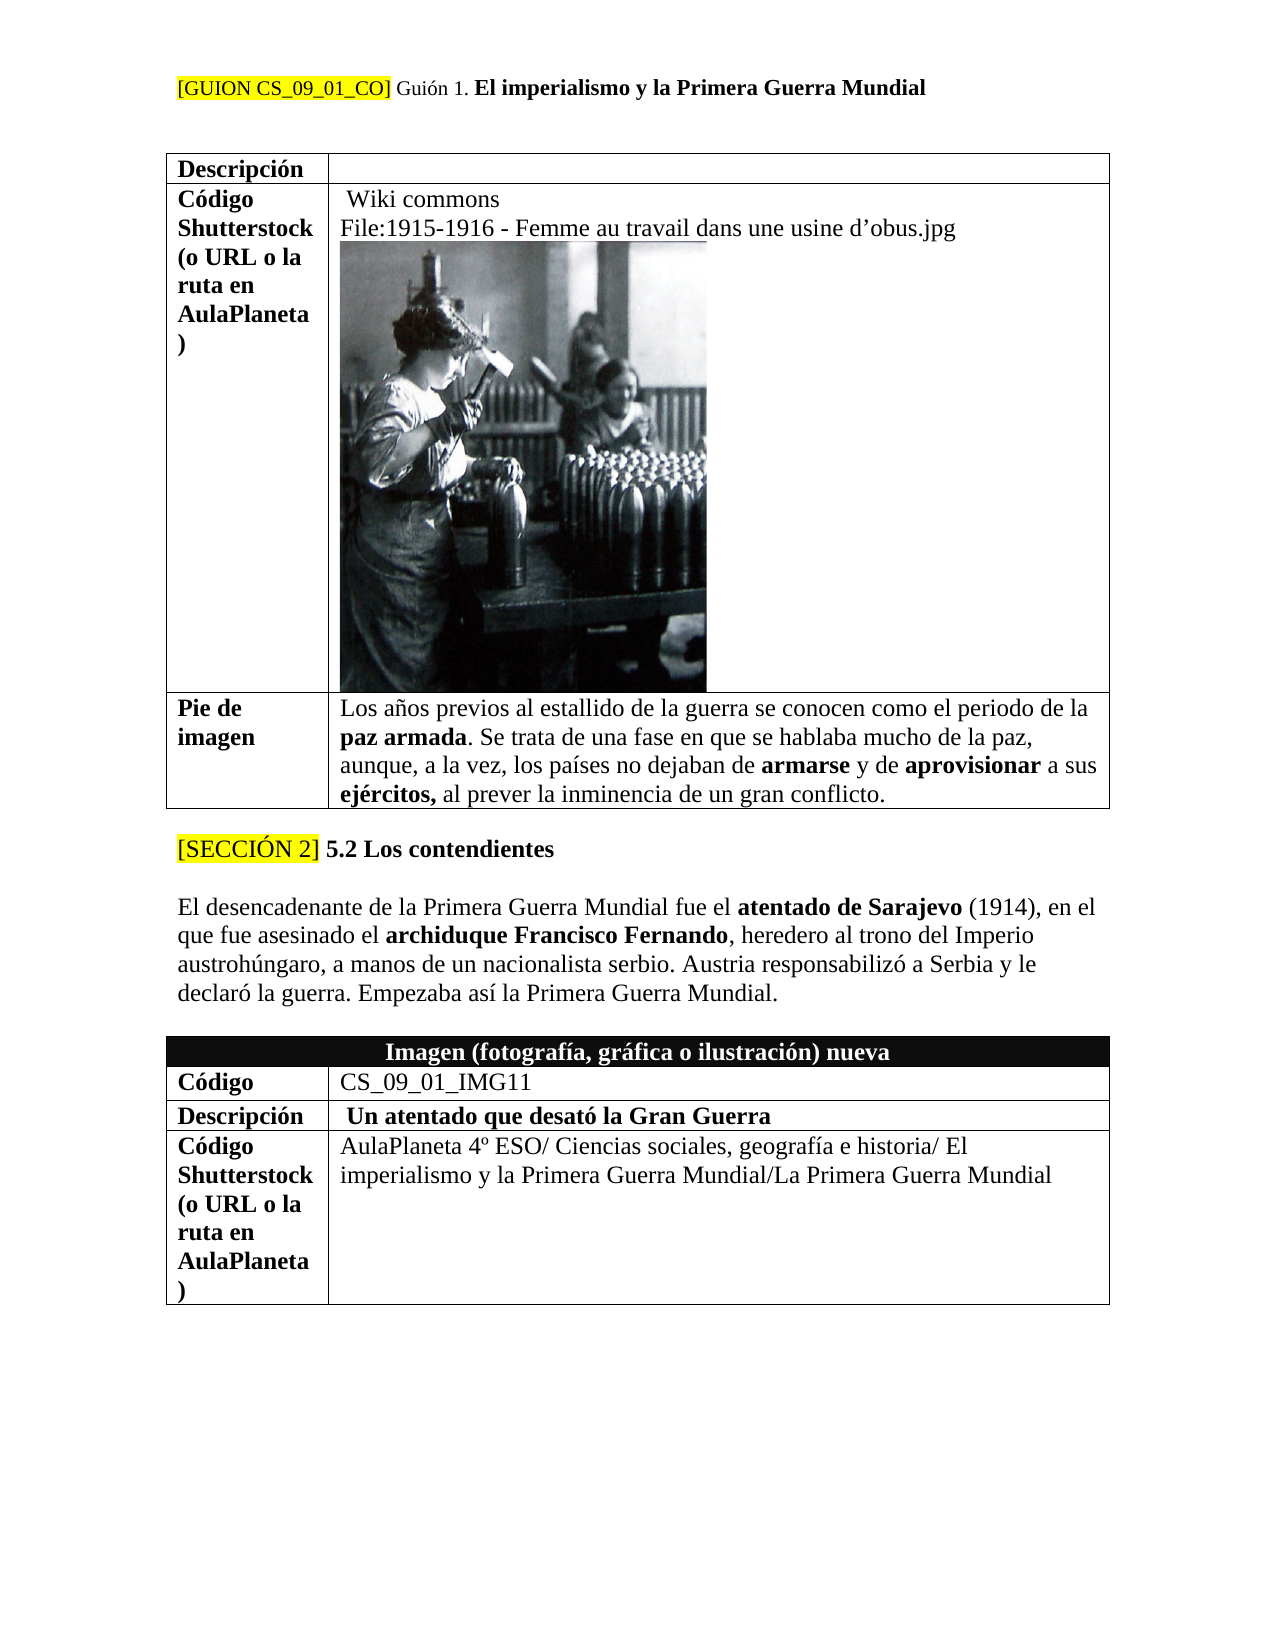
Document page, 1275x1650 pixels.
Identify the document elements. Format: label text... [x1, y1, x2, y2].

table_cell CS_09_01_IMG11 [329, 1067, 1109, 1100]
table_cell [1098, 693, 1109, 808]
text El desencadenante de la Primera Guerra Mundial fue el atentado de Sarajevo (1914), en el que fue asesinado el archiduque Francisco Fernando, heredero al trono del Imperio austrohúngaro, a manos de un nacionalista serbio. Austria responsabilizó a Serbia y le declaró la guerra. Empezaba así la Primera Guerra Mundial. [177, 892, 1098, 1007]
table_cell Descripción [167, 1101, 328, 1130]
table_cell AulaPlaneta 4º ESO/ Ciencias sociales, geografía e historia/ El imperialismo y la Primera Guerra Mundial/La Primera Guerra Mundial [329, 1131, 1109, 1304]
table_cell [167, 1131, 328, 1304]
table_cell Pie de imagen [167, 693, 328, 808]
text [SECCIÓN 2] 5.2 Los contendientes [319, 834, 1098, 863]
table_cell Un atentado que desató la Gran Guerra [329, 1101, 1109, 1130]
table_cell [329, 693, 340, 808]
table_cell Código Shutterstock (o URL o la ruta en AulaPlaneta) [167, 184, 328, 692]
table_cell Código [167, 1067, 328, 1100]
table_cell [329, 154, 1109, 183]
table_header Imagen (fotografía, gráfica o ilustración) nueva [167, 1037, 1109, 1066]
picture [339, 241, 707, 692]
table_cell Wiki commons File:1915-1916 - Femme au travail dans une usine d’obus.jpg [329, 184, 1109, 692]
table_cell Descripción [167, 154, 328, 183]
